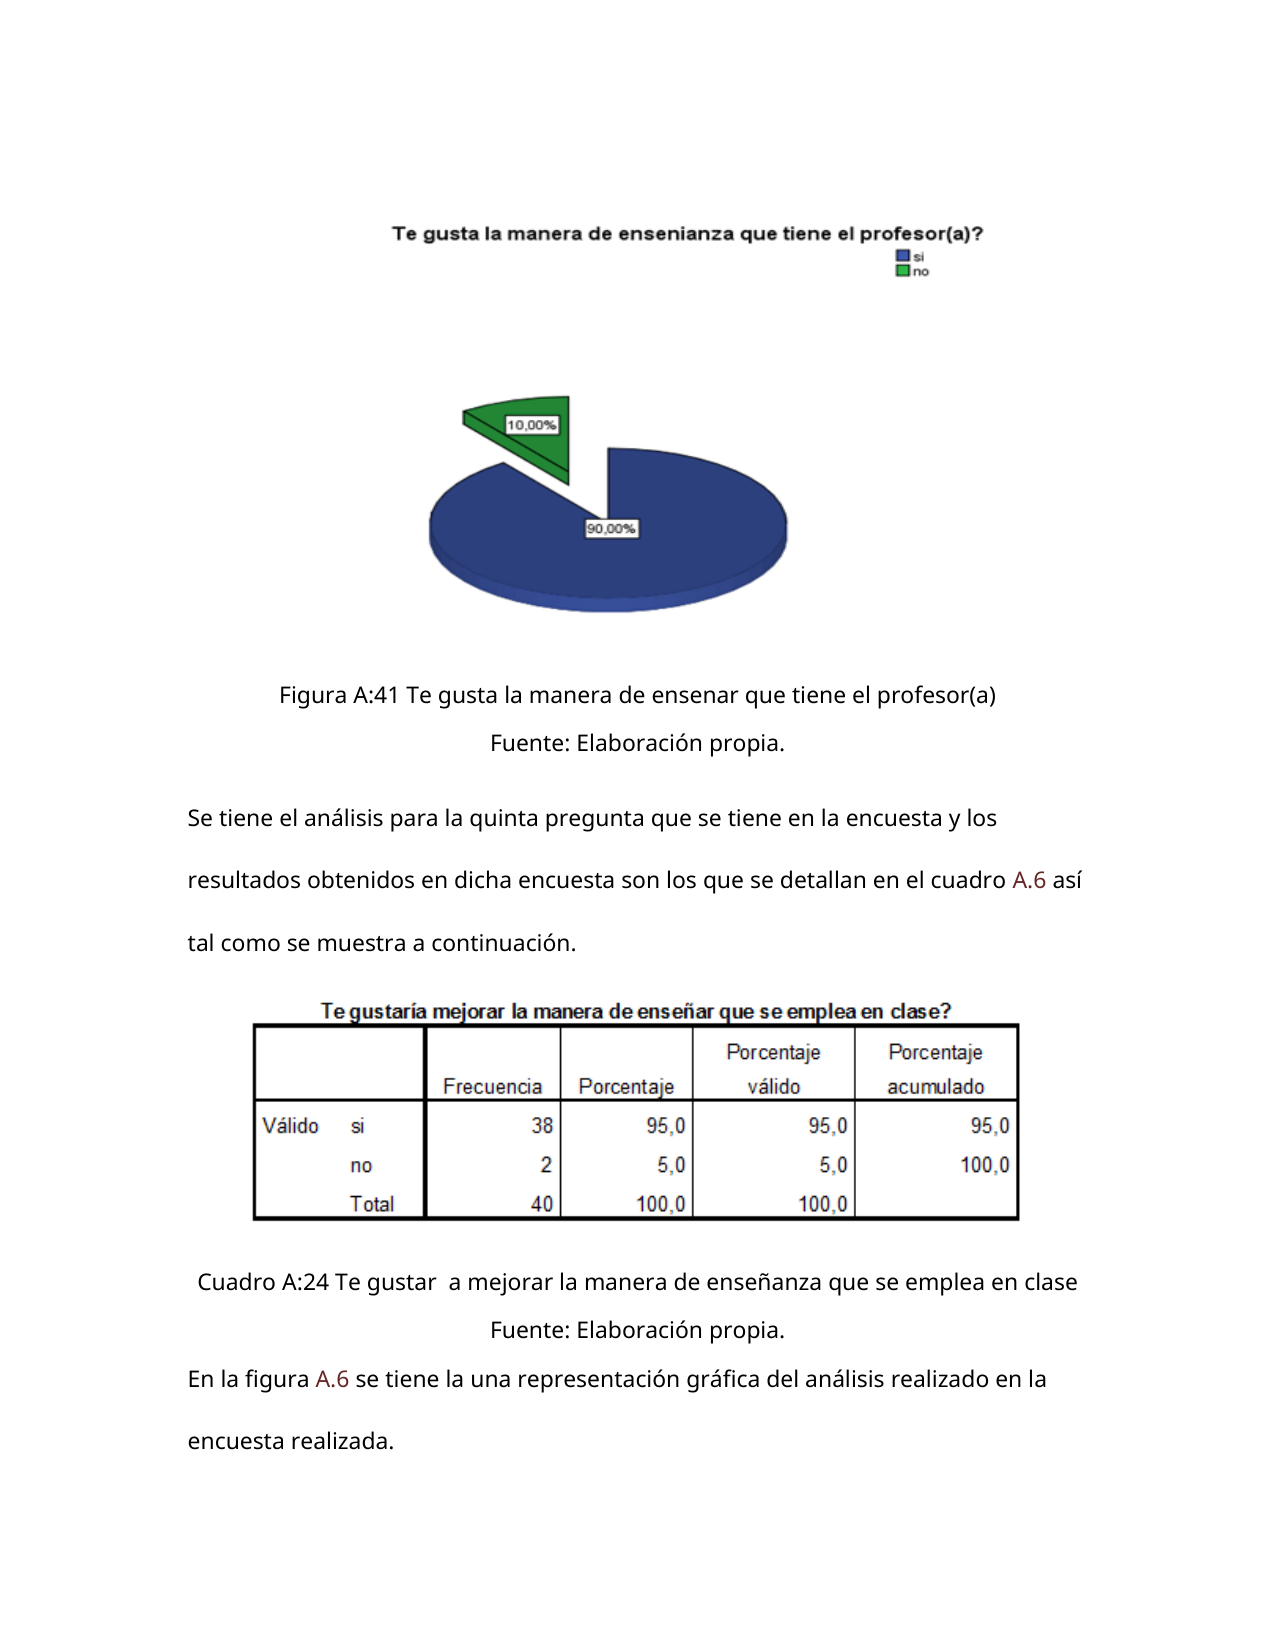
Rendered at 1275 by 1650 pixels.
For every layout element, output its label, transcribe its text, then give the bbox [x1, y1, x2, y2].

text Se tiene el análisis para la quinta pregunta que se tiene en la encuesta y los resultados obtenidos en dicha encuesta son los que se detallan en el cuadro A.6 así tal como se muestra a continuación. [187, 802, 1087, 958]
text Fuente: Elaboración propia. [187, 727, 1087, 758]
text Fuente: Elaboración propia. [187, 1314, 1087, 1345]
text En la figura A.6 se tiene la una representación gráfica del análisis realizado en la encuesta realizada. [187, 1362, 1087, 1456]
